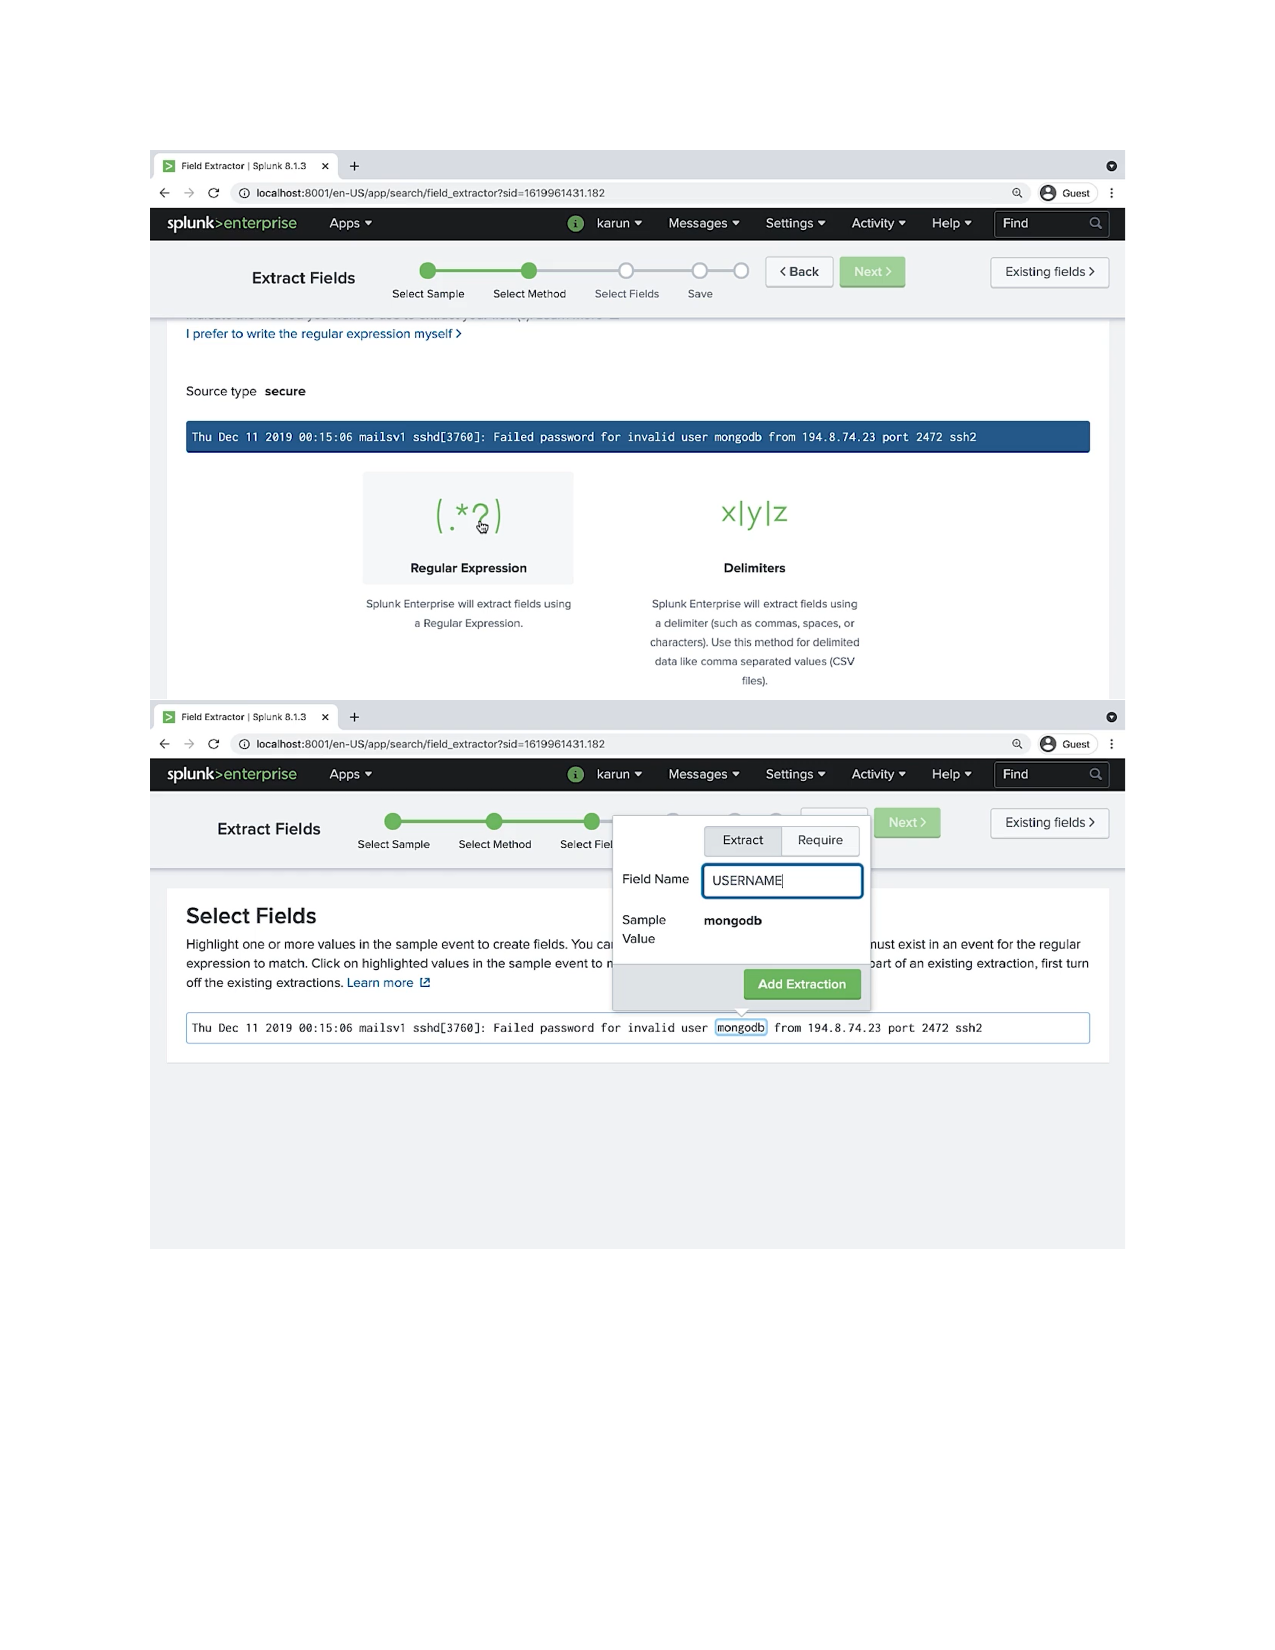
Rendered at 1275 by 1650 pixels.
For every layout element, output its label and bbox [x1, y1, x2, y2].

picture [150, 150, 1125, 699]
picture [150, 700, 1125, 1249]
